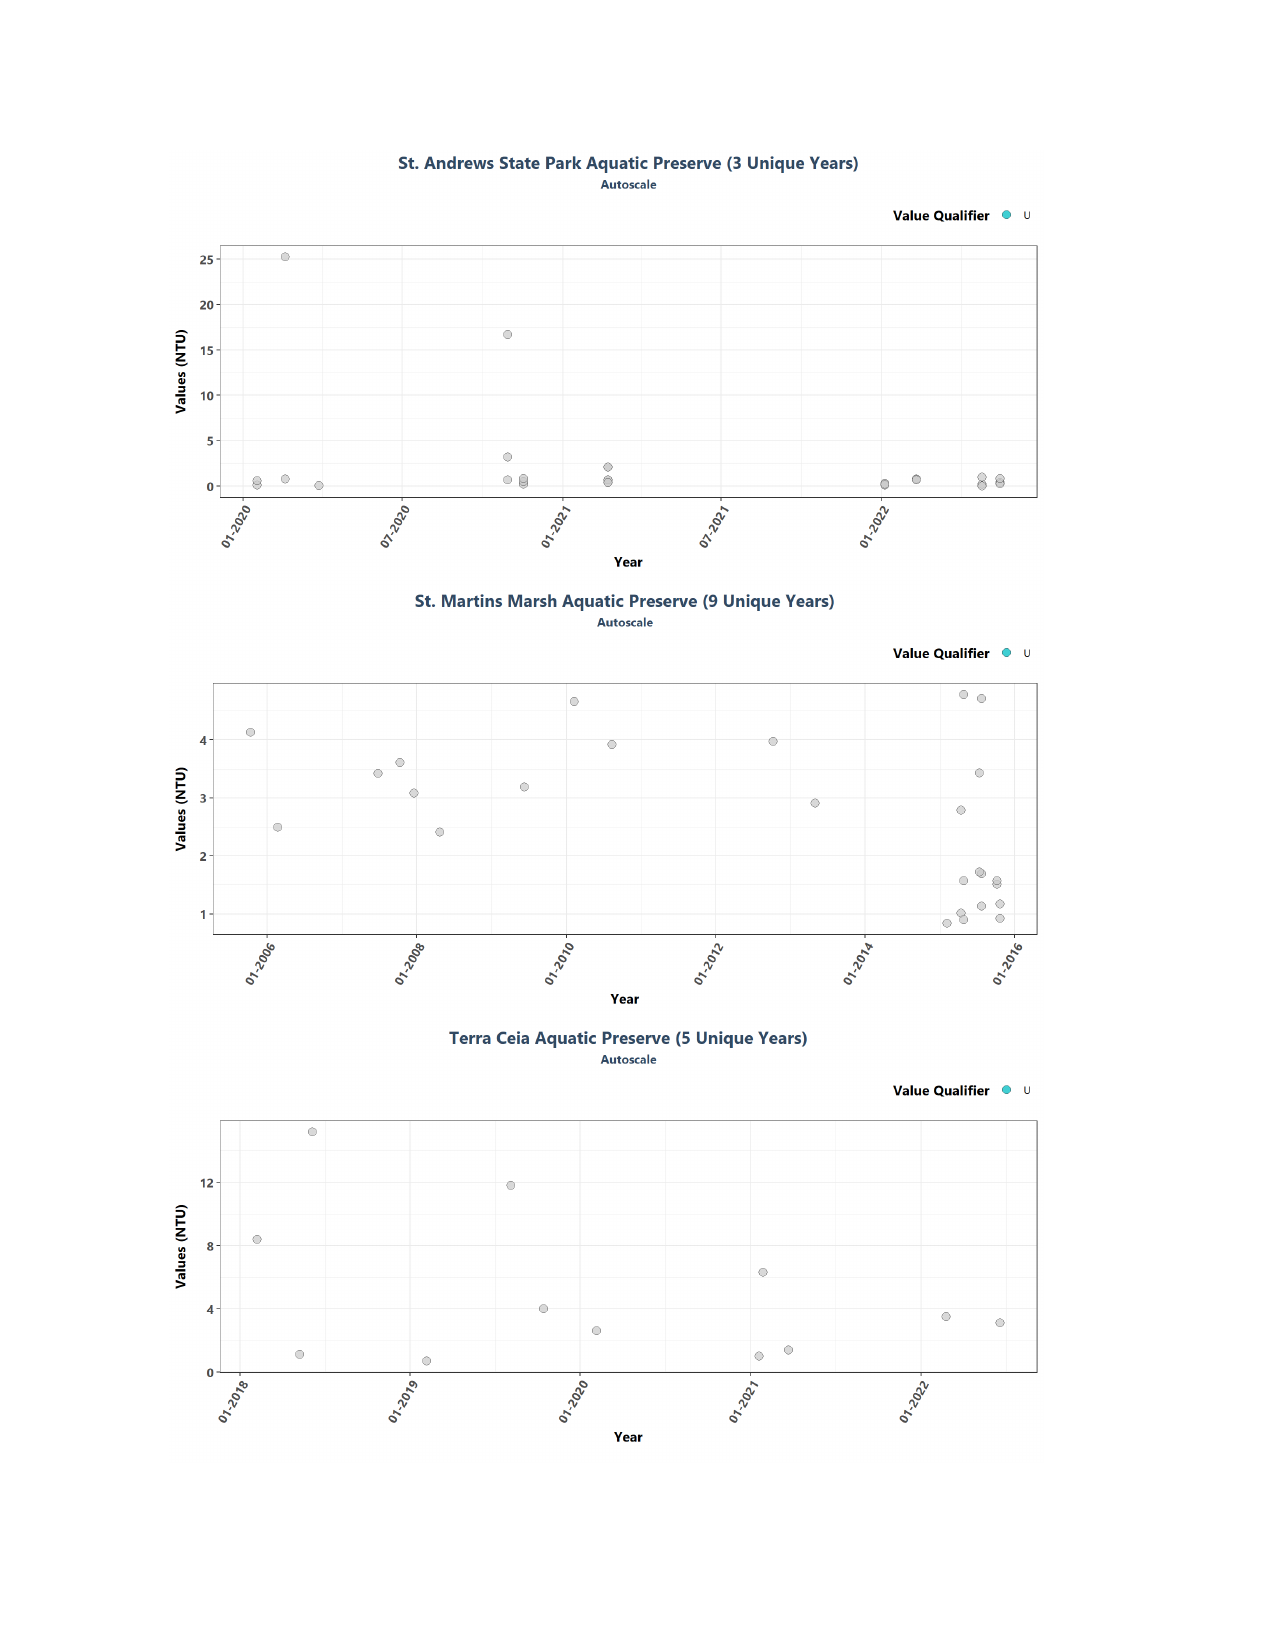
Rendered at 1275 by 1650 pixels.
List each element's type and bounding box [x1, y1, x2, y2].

picture [168, 150, 1044, 1463]
